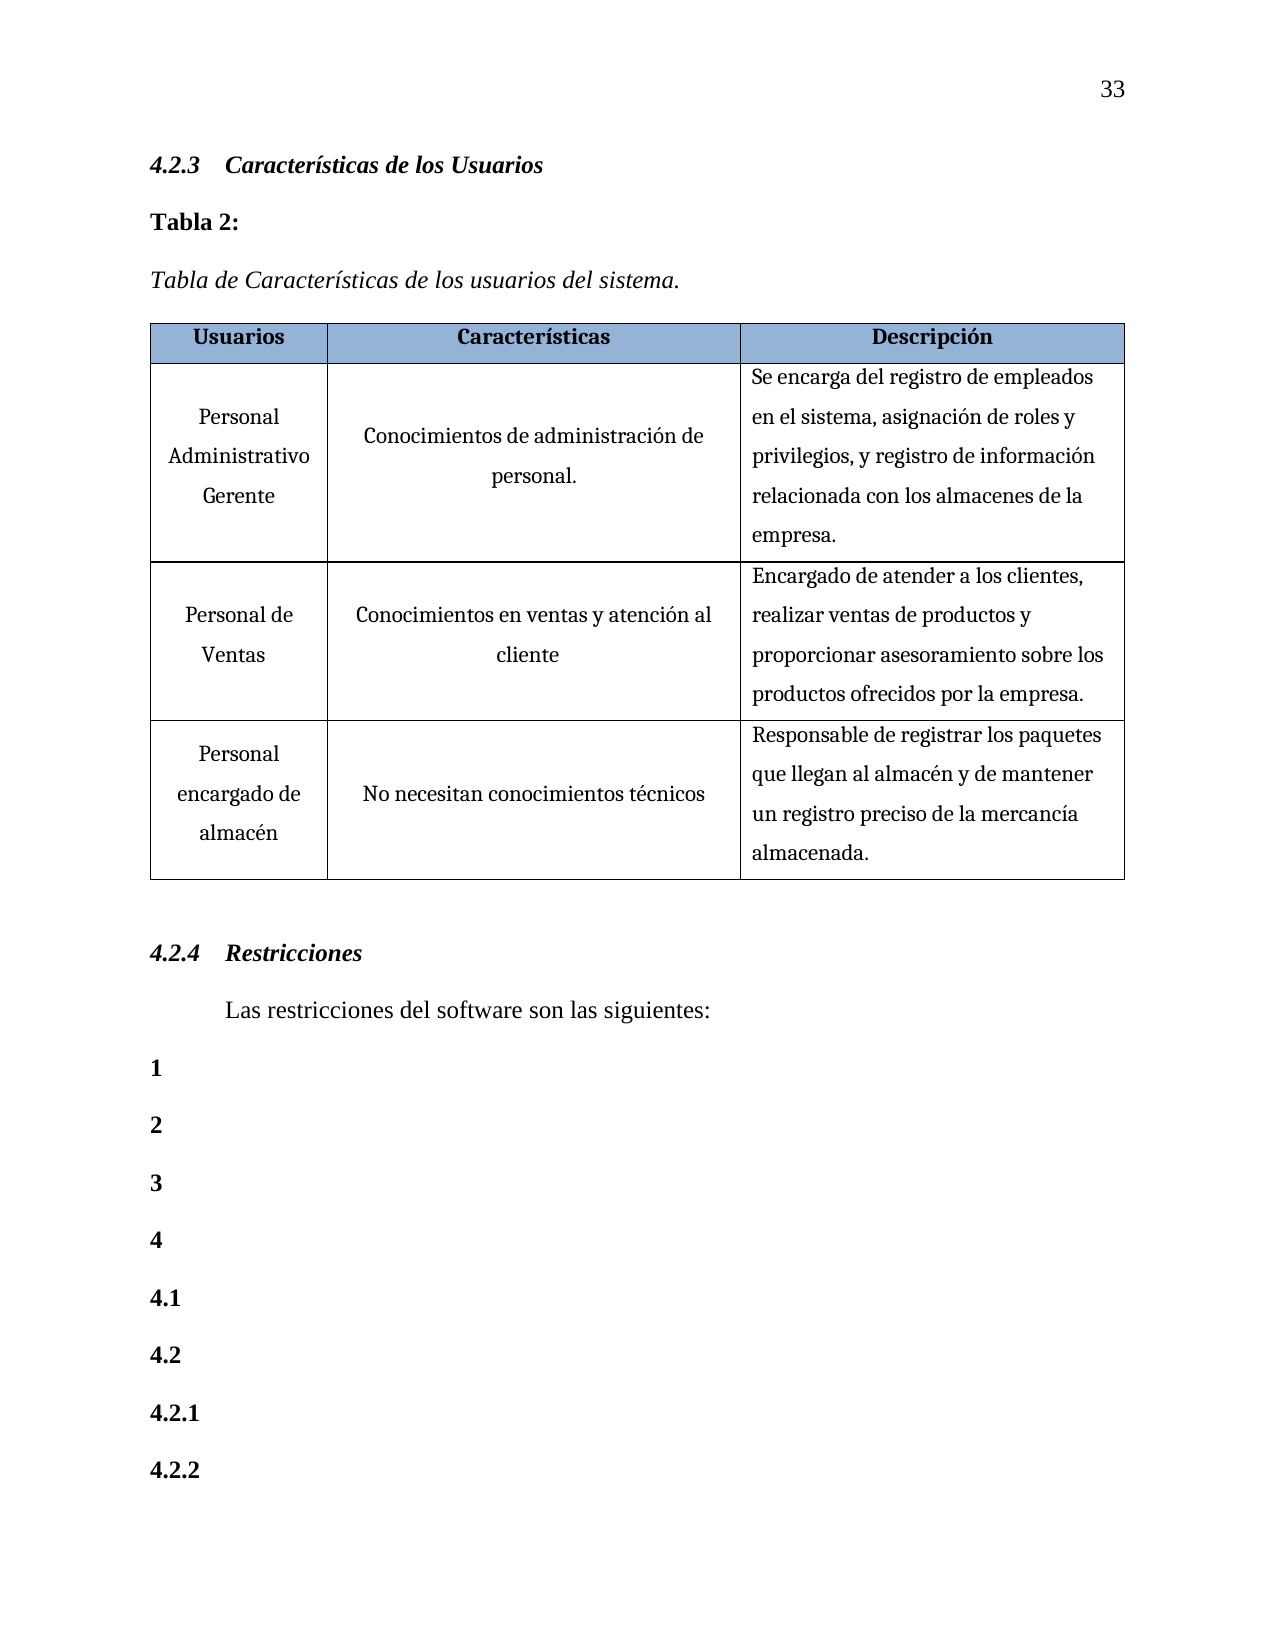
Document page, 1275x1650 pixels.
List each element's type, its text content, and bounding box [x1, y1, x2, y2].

table_cell Conocimientos en ventas y atención al cliente [328, 563, 740, 720]
subtitle Restricciones [150, 938, 1125, 967]
table_cell Conocimientos de administración de personal. [328, 364, 740, 561]
table_header Características [328, 324, 740, 363]
table_cell Personal de Ventas [151, 563, 327, 720]
table_cell Personal Administrativo Gerente [151, 364, 327, 561]
table_cell Encargado de atender a los clientes, realizar ventas de productos y proporcionar asesoramiento sobre los productos ofrecidos por la empresa. [741, 563, 1124, 720]
table_header Descripción [741, 324, 1124, 363]
text Las restricciones del software son las siguientes: [150, 995, 1125, 1024]
table_cell Personal encargado de almacén [151, 721, 327, 879]
text Tabla de Características de los usuarios del sistema. [150, 265, 1125, 294]
table_cell Se encarga del registro de empleados en el sistema, asignación de roles y privilegios, y registro de información relacionada con los almacenes de la empresa. [741, 364, 1124, 561]
table_cell No necesitan conocimientos técnicos [328, 721, 740, 879]
text Tabla 2: [150, 207, 1125, 236]
table_header Usuarios [151, 324, 327, 363]
subtitle Características de los Usuarios [150, 150, 1125, 179]
table_cell Responsable de registrar los paquetes que llegan al almacén y de mantener un registro preciso de la mercancía almacenada. [741, 721, 1124, 879]
